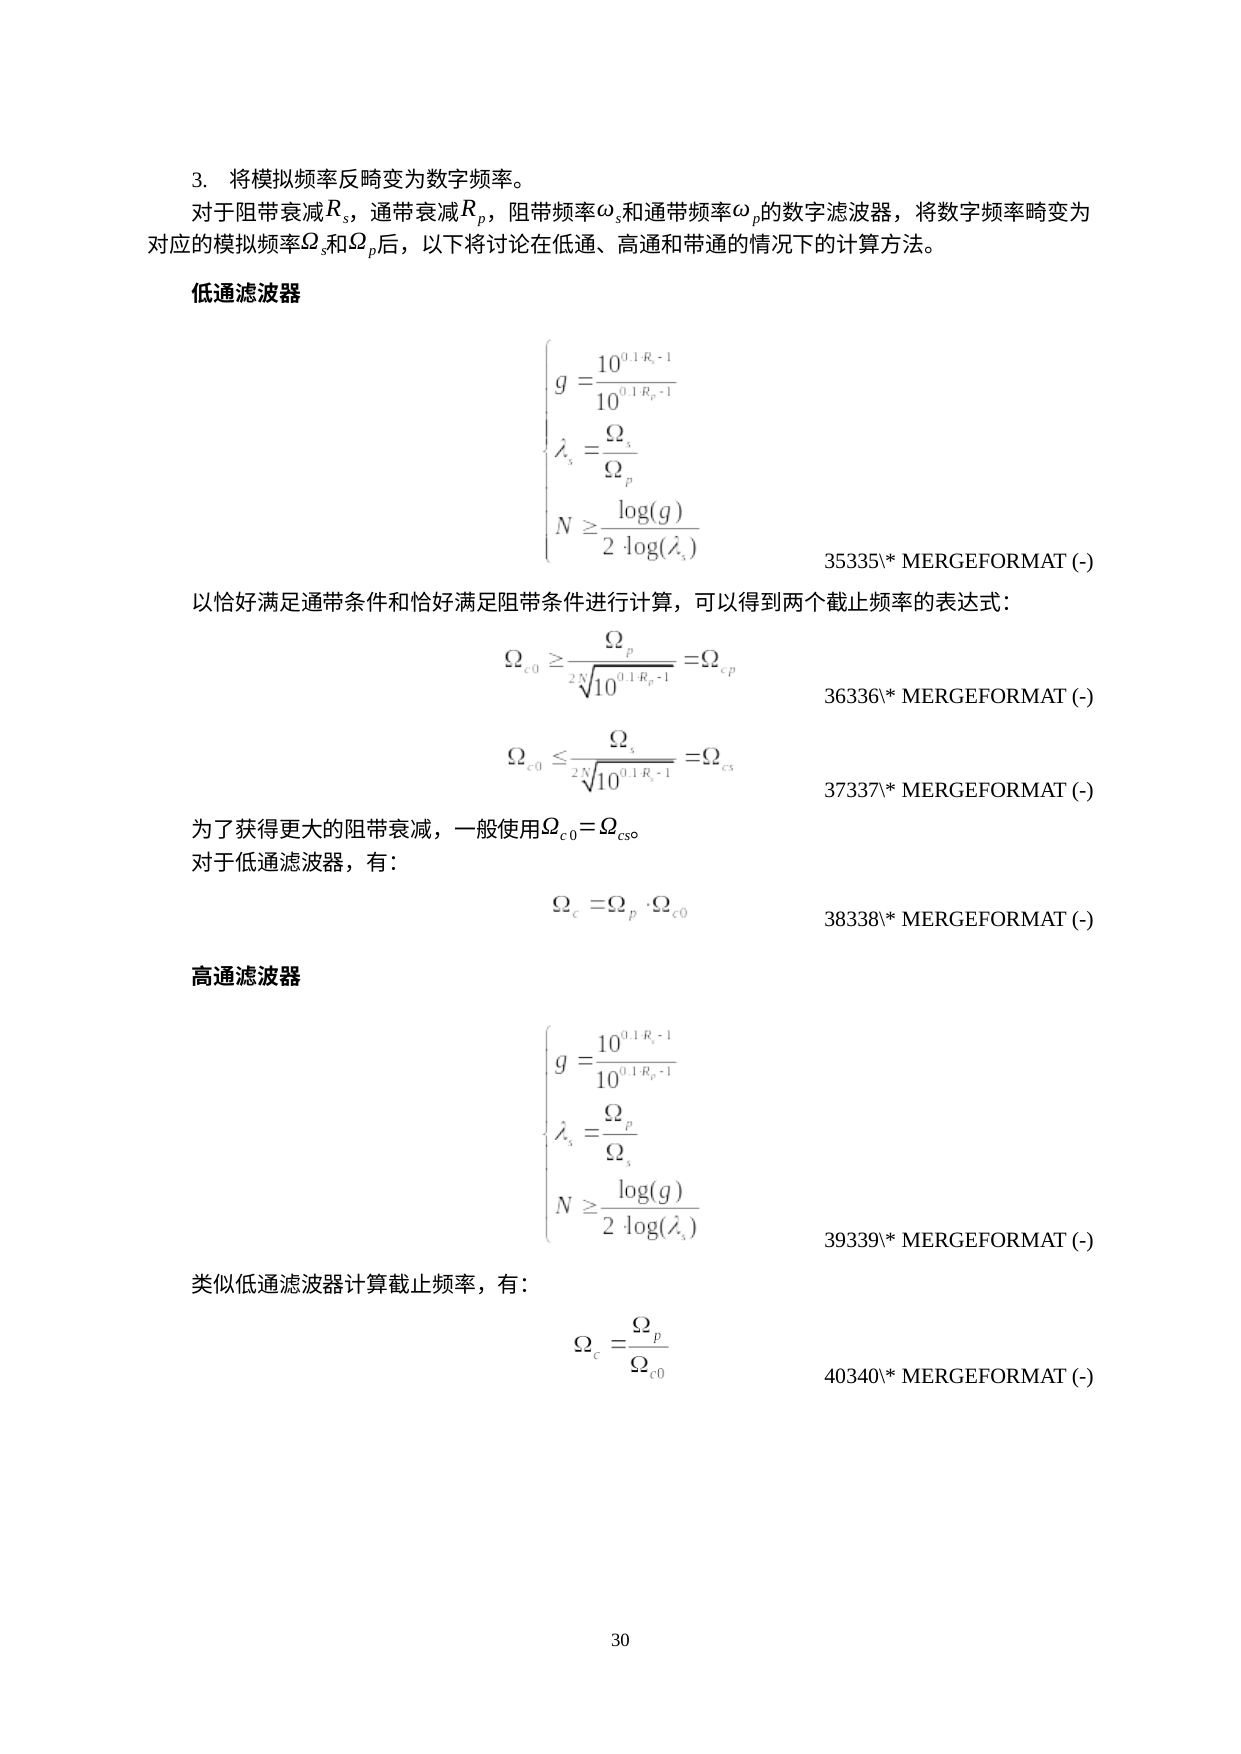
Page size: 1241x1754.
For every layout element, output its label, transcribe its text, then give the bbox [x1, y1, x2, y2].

subtitle 低通滤波器 [148, 276, 1092, 308]
text 对于阻带衰减，通带衰减，阻带频率和通带频率的数字滤波器，将数字频率畸变为对应的模拟频率和后，以下将讨论在低通、高通和带通的情况下的计算方法。 [148, 194, 1092, 259]
text 以恰好满足通带条件和恰好满足阻带条件进行计算，可以得到两个截止频率的表达式： [148, 584, 1092, 617]
text 为了获得更大的阻带衰减，一般使用。 [148, 812, 1092, 844]
subtitle 高通滤波器 [148, 958, 1092, 991]
text 对于低通滤波器，有： [148, 844, 1092, 877]
text 类似低通滤波器计算截止频率，有： [148, 1267, 1092, 1299]
list 将模拟频率反畸变为数字频率。 [191, 162, 1092, 194]
